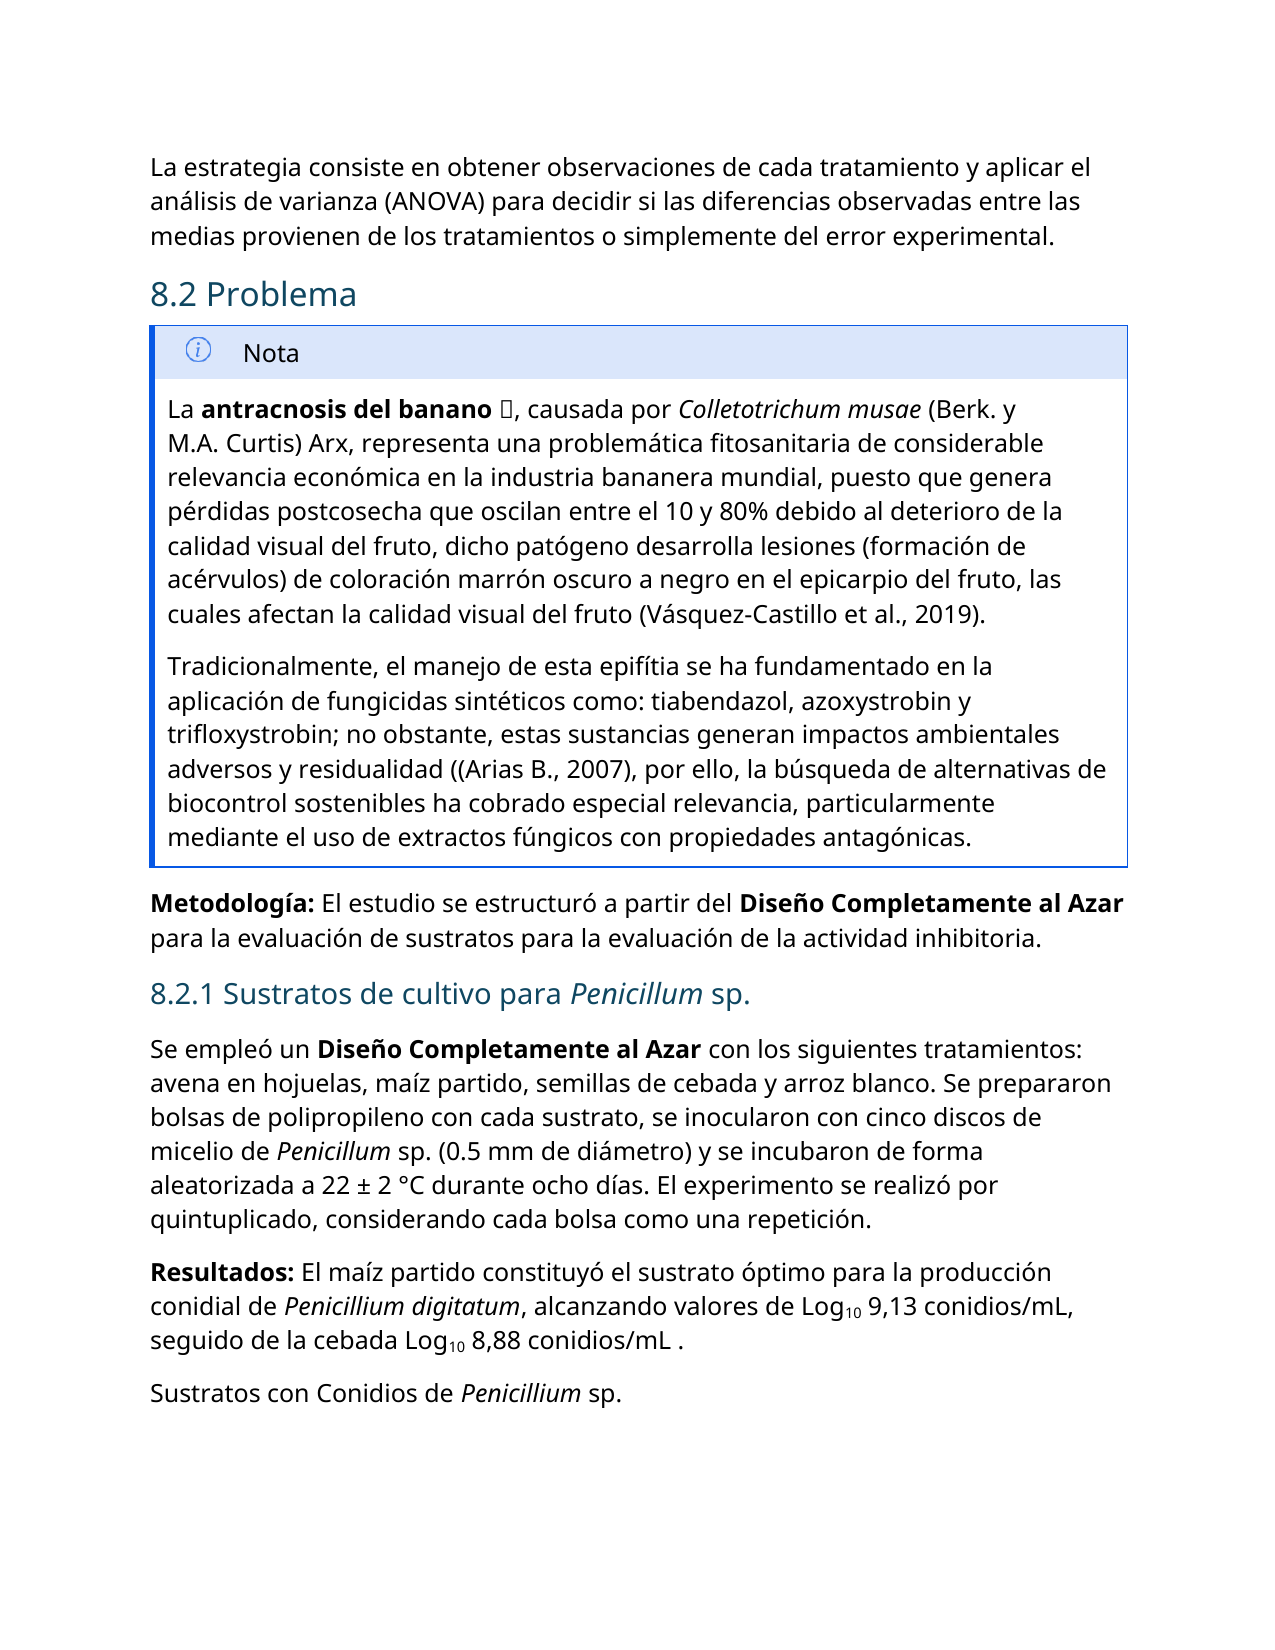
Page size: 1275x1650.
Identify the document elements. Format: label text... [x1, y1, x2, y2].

text Metodología: El estudio se estructuró a partir del Diseño Completamente al Azar para la evaluación de sustratos para la evaluación de la actividad inhibitoria. [150, 886, 1125, 954]
subtitle 8.2.1 Sustratos de cultivo para Penicillum sp. [150, 973, 1125, 1013]
subtitle 8.2 Problema [150, 271, 1125, 316]
text Sustratos con Conidios de Penicillium sp. [150, 1376, 1125, 1409]
table_header Nota [155, 326, 1127, 379]
text La estrategia consiste en obtener observaciones de cada tratamiento y aplicar el análisis de varianza (ANOVA) para decidir si las diferencias observadas entre las medias provienen de los tratamientos o simplemente del error experimental. [150, 150, 1125, 252]
table_cell La antracnosis del banano 🍌, causada por Colletotrichum musae (Berk. y M.A. Curtis) Arx, representa una problemática fitosanitaria de considerable relevancia económica en la industria bananera mundial, puesto que genera pérdidas postcosecha que oscilan entre el 10 y 80% debido al deterioro de la calidad visual del fruto, dicho patógeno desarrolla lesiones (formación de acérvulos) de coloración marrón oscuro a negro en el epicarpio del fruto, las cuales afectan la calidad visual del fruto (Vásquez-Castillo et al., 2019). Tradicionalmente, el manejo de esta epifítia se ha fundamentado en la aplicación de fungicidas sintéticos como: tiabendazol, azoxystrobin y trifloxystrobin; no obstante, estas sustancias generan impactos ambientales adversos y residualidad ((Arias B., 2007), por ello, la búsqueda de alternativas de biocontrol sostenibles ha cobrado especial relevancia, particularmente mediante el uso de extractos fúngicos con propiedades antagónicas. [155, 379, 1127, 866]
text Se empleó un Diseño Completamente al Azar con los siguientes tratamientos: avena en hojuelas, maíz partido, semillas de cebada y arroz blanco. Se prepararon bolsas de polipropileno con cada sustrato, se inocularon con cinco discos de micelio de Penicillum sp. (0.5 mm de diámetro) y se incubaron de forma aleatorizada a 22 ± 2 °C durante ocho días. El experimento se realizó por quintuplicado, considerando cada bolsa como una repetición. [150, 1031, 1125, 1236]
text Resultados: El maíz partido constituyó el sustrato óptimo para la producción conidial de Penicillium digitatum, alcanzando valores de Log10 9,13 conidios/mL, seguido de la cebada Log10 8,88 conidios/mL . [150, 1254, 1125, 1357]
picture [186, 337, 211, 362]
